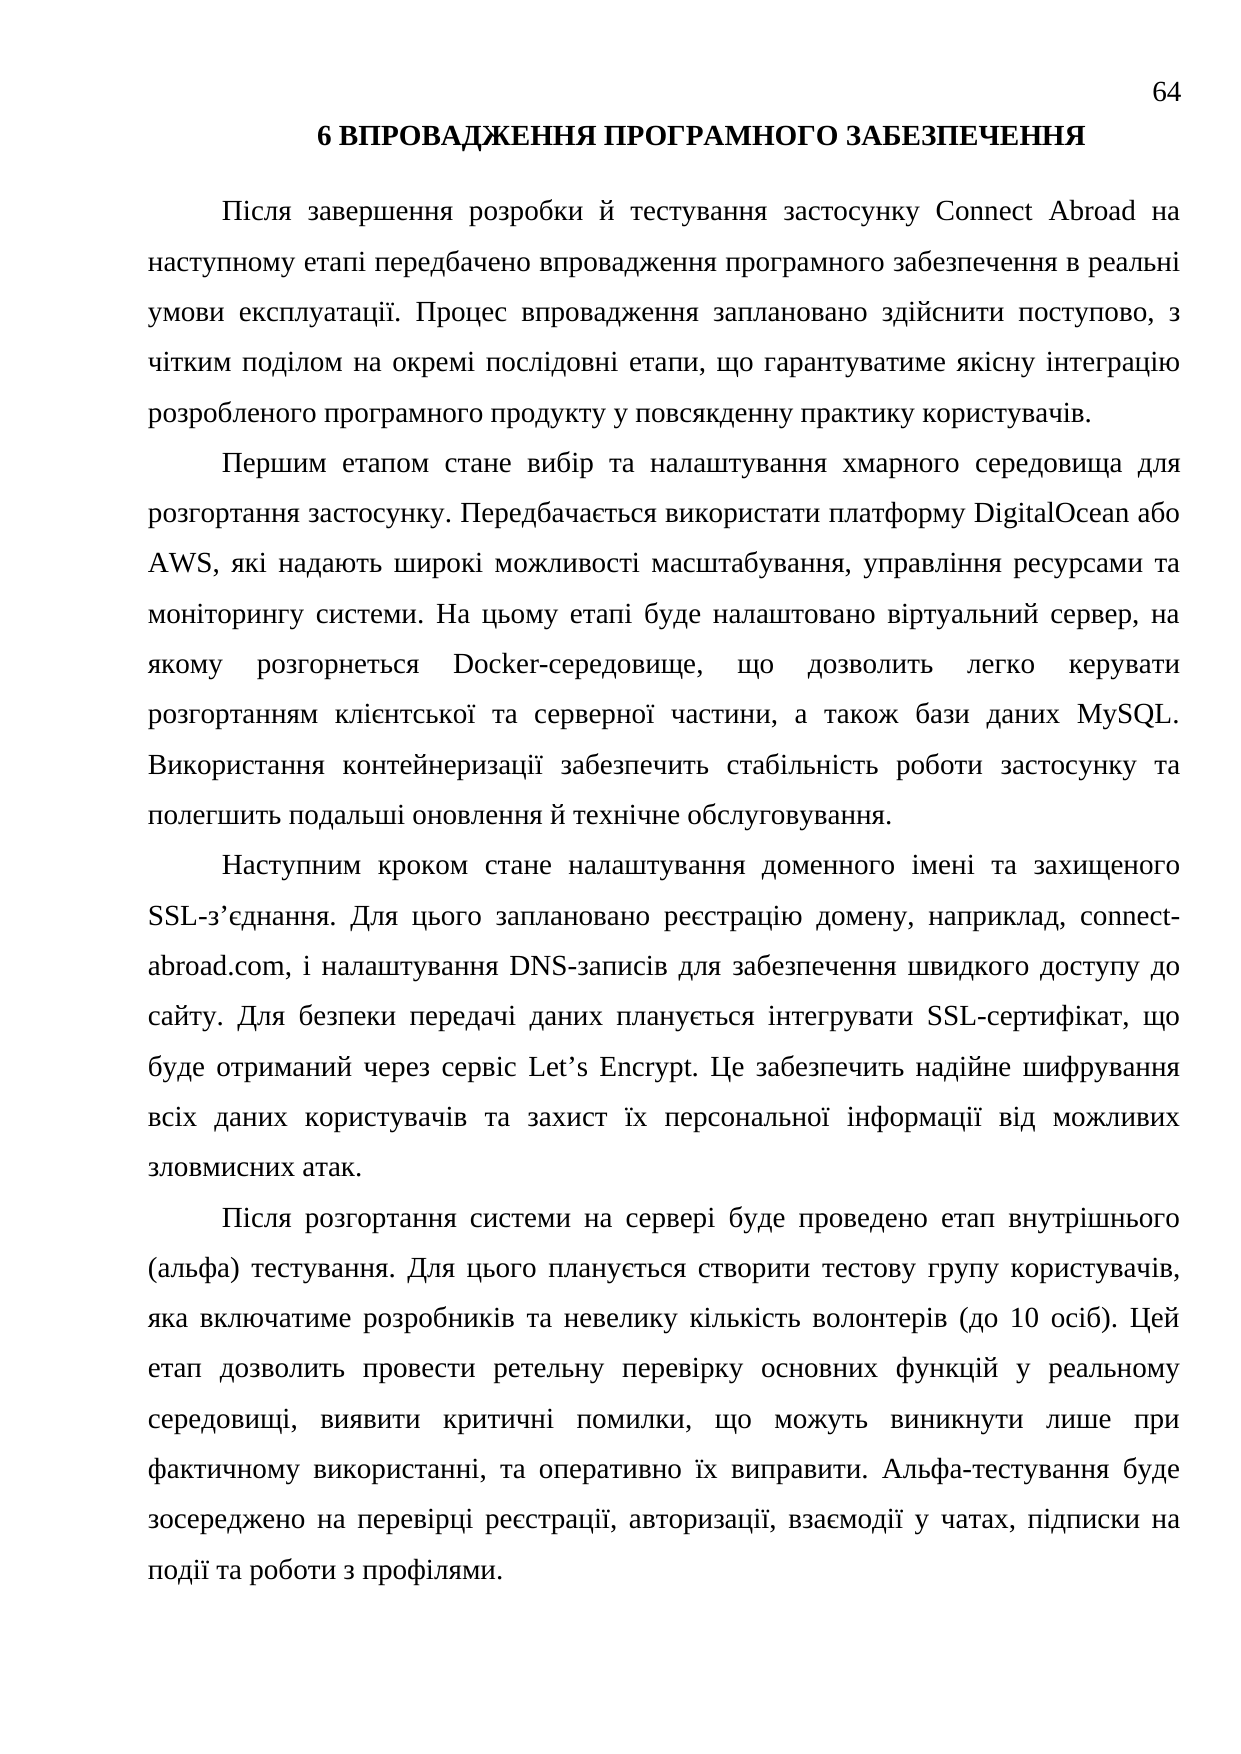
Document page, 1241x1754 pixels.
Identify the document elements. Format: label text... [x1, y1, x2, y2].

text Першим етапом стане вибір та налаштування хмарного середовища для розгортання застосунку. Передбачається використати платформу DigitalOcean або AWS, які надають широкі можливості масштабування, управління ресурсами та моніторингу системи. На цьому етапі буде налаштовано віртуальний сервер, на якому розгорнеться Docker-середовище, що дозволить легко керувати розгортанням клієнтської та серверної частини, а також бази даних MySQL. Використання контейнеризації забезпечить стабільність роботи застосунку та полегшить подальші оновлення й технічне обслуговування. [148, 445, 1181, 831]
text Після завершення розробки й тестування застосунку Connect Abroad на наступному етапі передбачено впровадження програмного забезпечення в реальні умови експлуатації. Процес впровадження заплановано здійснити поступово, з чітким поділом на окремі послідовні етапи, що гарантуватиме якісну інтеграцію розробленого програмного продукту у повсякденну практику користувачів. [148, 193, 1181, 428]
text Наступним кроком стане налаштування доменного імені та захищеного SSL-з’єднання. Для цього заплановано реєстрацію домену, наприклад, connect-abroad.com, і налаштування DNS-записів для забезпечення швидкого доступу до сайту. Для безпеки передачі даних планується інтегрувати SSL-сертифікат, що буде отриманий через сервіс Let’s Encrypt. Це забезпечить надійне шифрування всіх даних користувачів та захист їх персональної інформації від можливих зловмисних атак. [148, 847, 1181, 1183]
text 6 Впровадження програмного забезпечення [148, 118, 1181, 152]
text Після розгортання системи на сервері буде проведено етап внутрішнього (альфа) тестування. Для цього планується створити тестову групу користувачів, яка включатиме розробників та невелику кількість волонтерів (до 10 осіб). Цей етап дозволить провести ретельну перевірку основних функцій у реальному середовищі, виявити критичні помилки, що можуть виникнути лише при фактичному використанні, та оперативно їх виправити. Альфа-тестування буде зосереджено на перевірці реєстрації, авторизації, взаємодії у чатах, підписки на події та роботи з профілями. [148, 1200, 1181, 1585]
